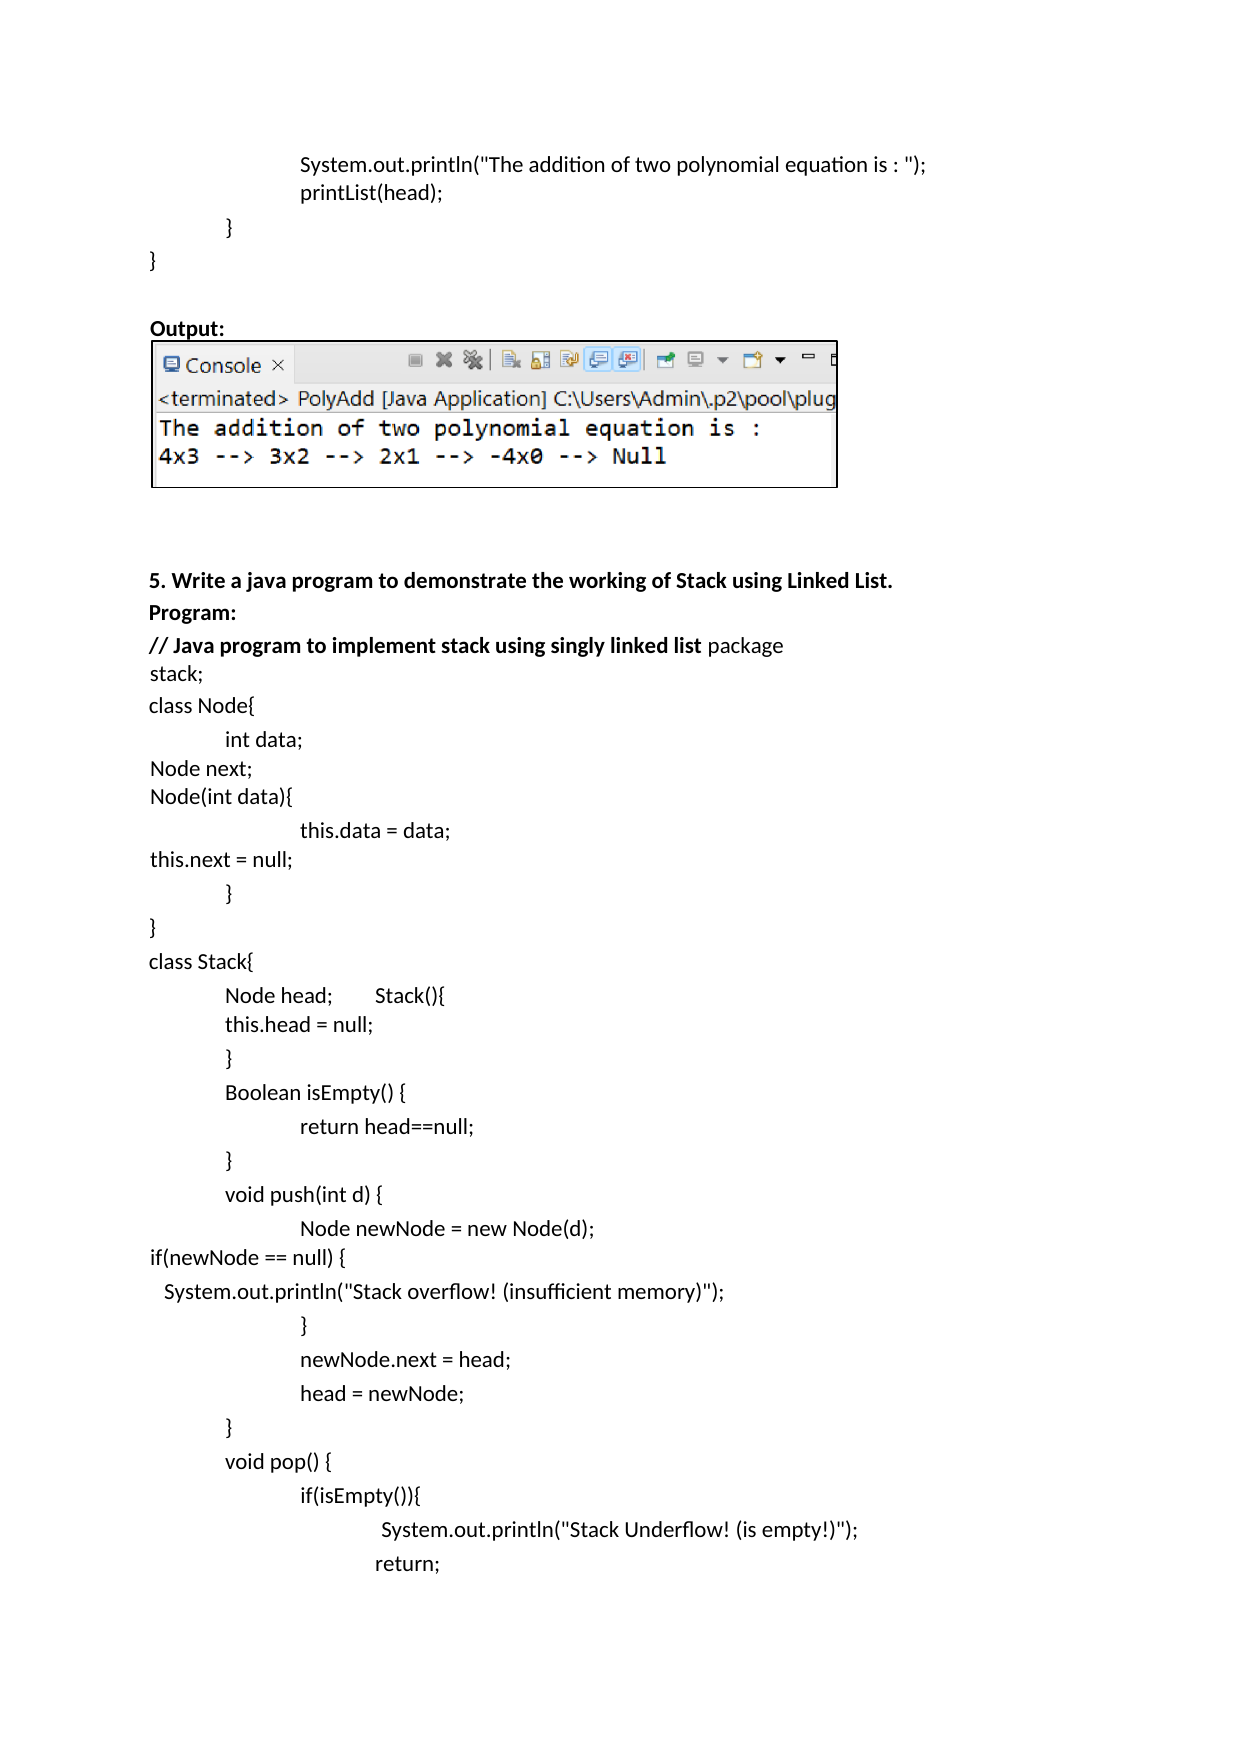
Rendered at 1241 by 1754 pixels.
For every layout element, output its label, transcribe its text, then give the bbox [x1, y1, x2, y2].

text } [148, 1146, 1091, 1174]
text } [148, 247, 1091, 275]
text this.data = data; this.next = null; [148, 817, 612, 873]
text } [148, 913, 1091, 941]
text Node head; Stack(){ this.head = null; [148, 981, 454, 1038]
text Boolean isEmpty() { [148, 1078, 1091, 1106]
text } [148, 1044, 1091, 1072]
text newNode.next = head; [148, 1345, 1091, 1373]
text return; [148, 1549, 1091, 1577]
text head = newNode; [148, 1379, 1091, 1407]
text Program: [148, 598, 1092, 626]
text int data; Node next; Node(int data){ [148, 725, 373, 811]
text System.out.println("The addition of two polynomial equation is : "); printList(head); [225, 150, 1076, 207]
text class Node{ [148, 691, 1091, 719]
text System.out.println("Stack overflow! (insufficient memory)"); [148, 1277, 1091, 1305]
text Node newNode = new Node(d); if(newNode == null) { [148, 1214, 711, 1271]
text void push(int d) { [148, 1180, 1091, 1208]
text } [225, 213, 1091, 241]
picture [153, 342, 836, 487]
text } [148, 879, 1091, 907]
text System.out.println("Stack Underflow! (is empty!)"); [150, 1515, 859, 1543]
text } [148, 1311, 1091, 1339]
text 5. Write a java program to demonstrate the working of Stack using Linked List. [148, 566, 1092, 594]
text void pop() { [148, 1447, 1091, 1475]
text return head==null; [148, 1112, 1091, 1140]
text class Stack{ [148, 947, 1091, 975]
text // Java program to implement stack using singly linked list package stack; [148, 631, 786, 687]
text if(isEmpty()){ [300, 1481, 1091, 1509]
text } [148, 1413, 1091, 1441]
